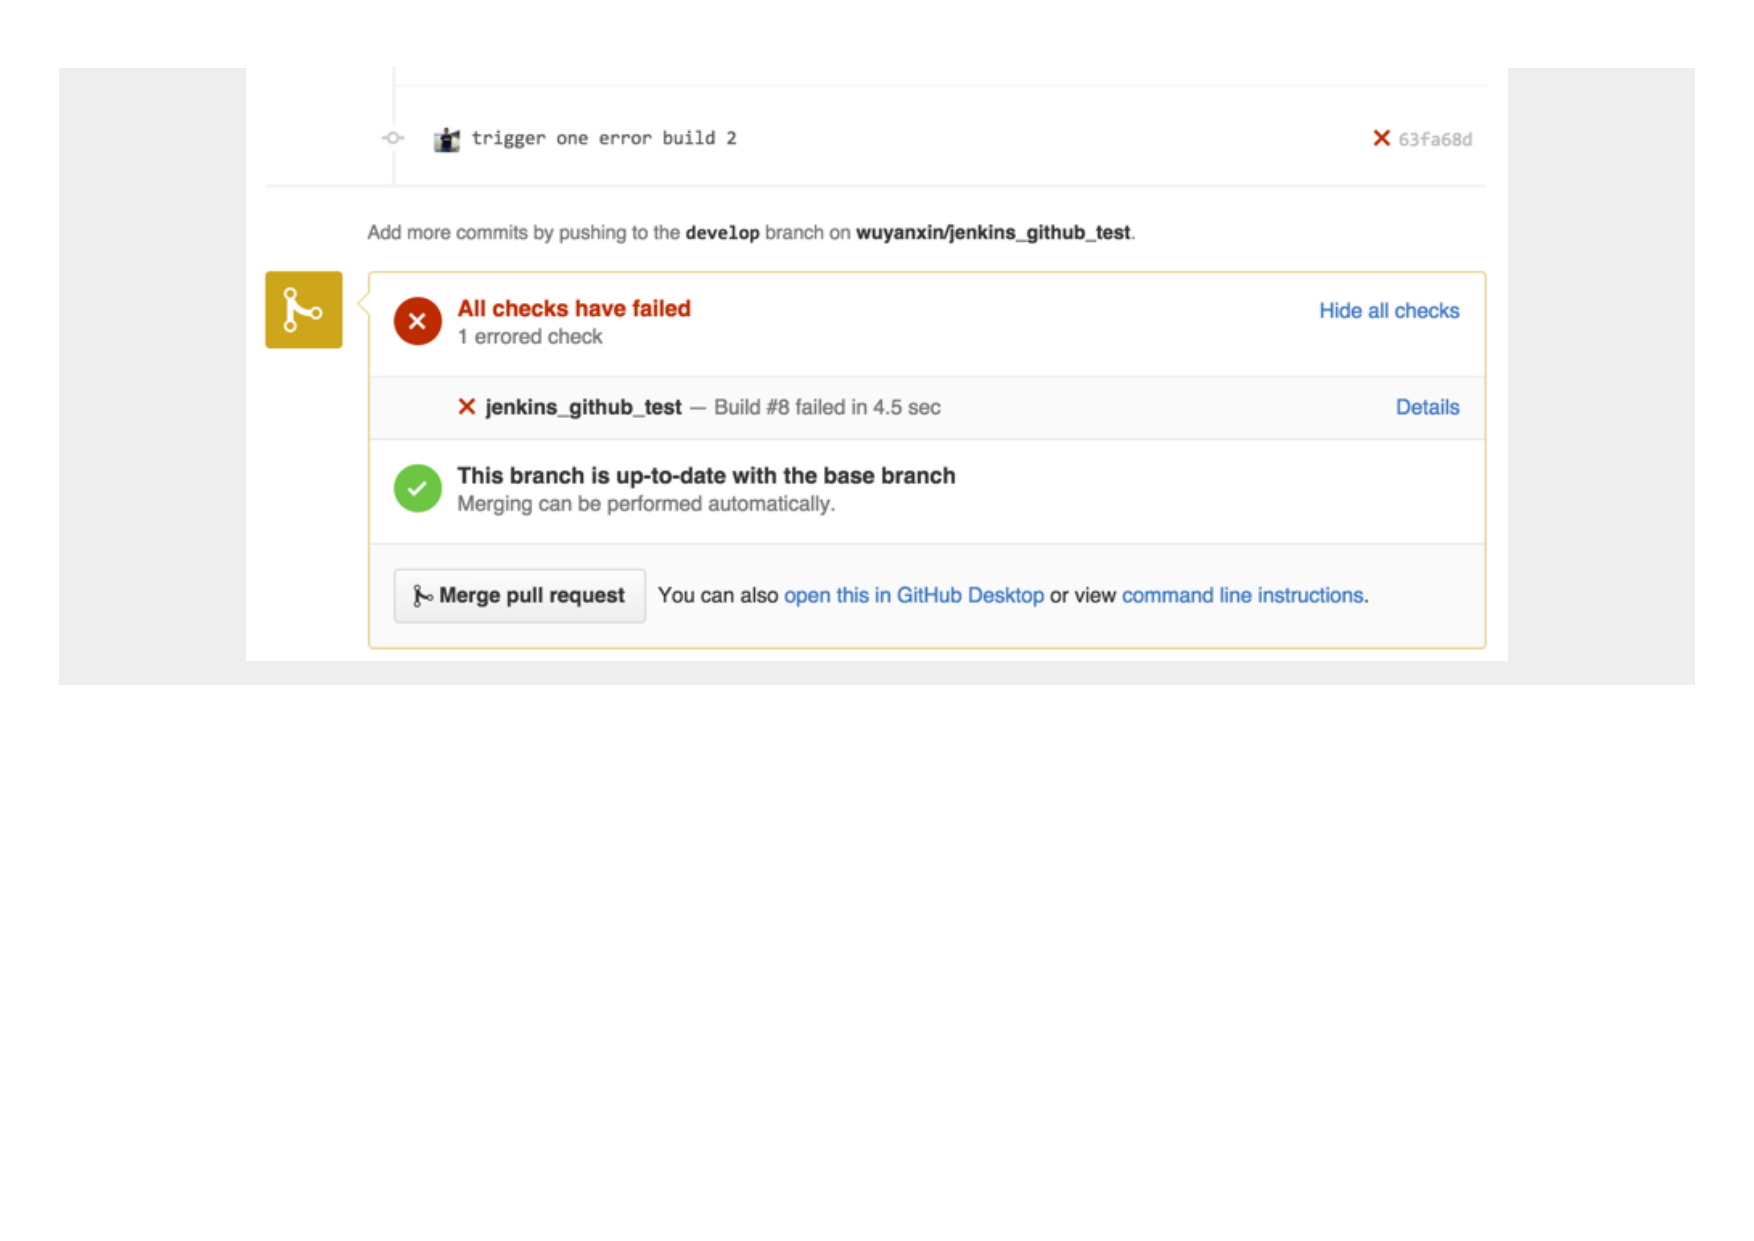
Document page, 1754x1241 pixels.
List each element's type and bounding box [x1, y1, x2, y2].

picture [246, 67, 1508, 661]
